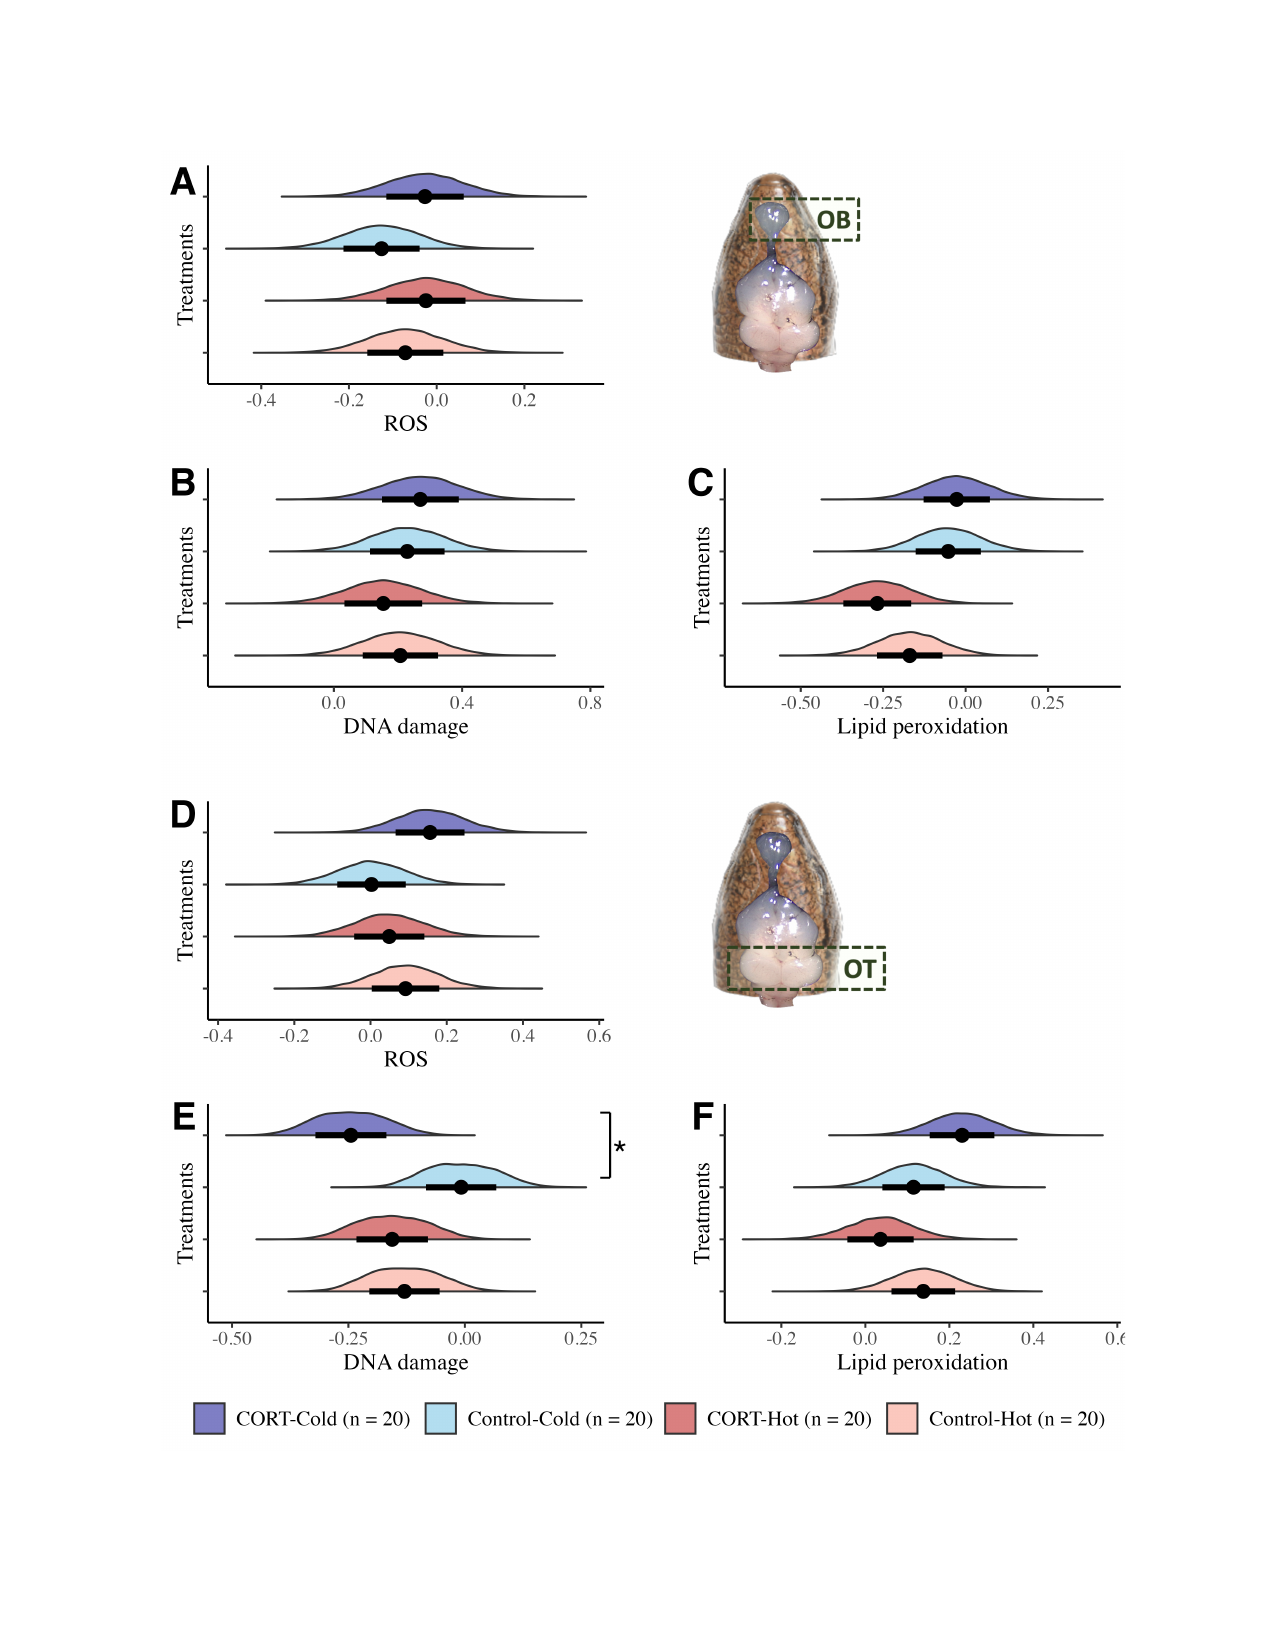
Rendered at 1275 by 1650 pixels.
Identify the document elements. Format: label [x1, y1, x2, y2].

picture [161, 150, 1125, 1451]
table_header [150, 150, 1125, 1500]
